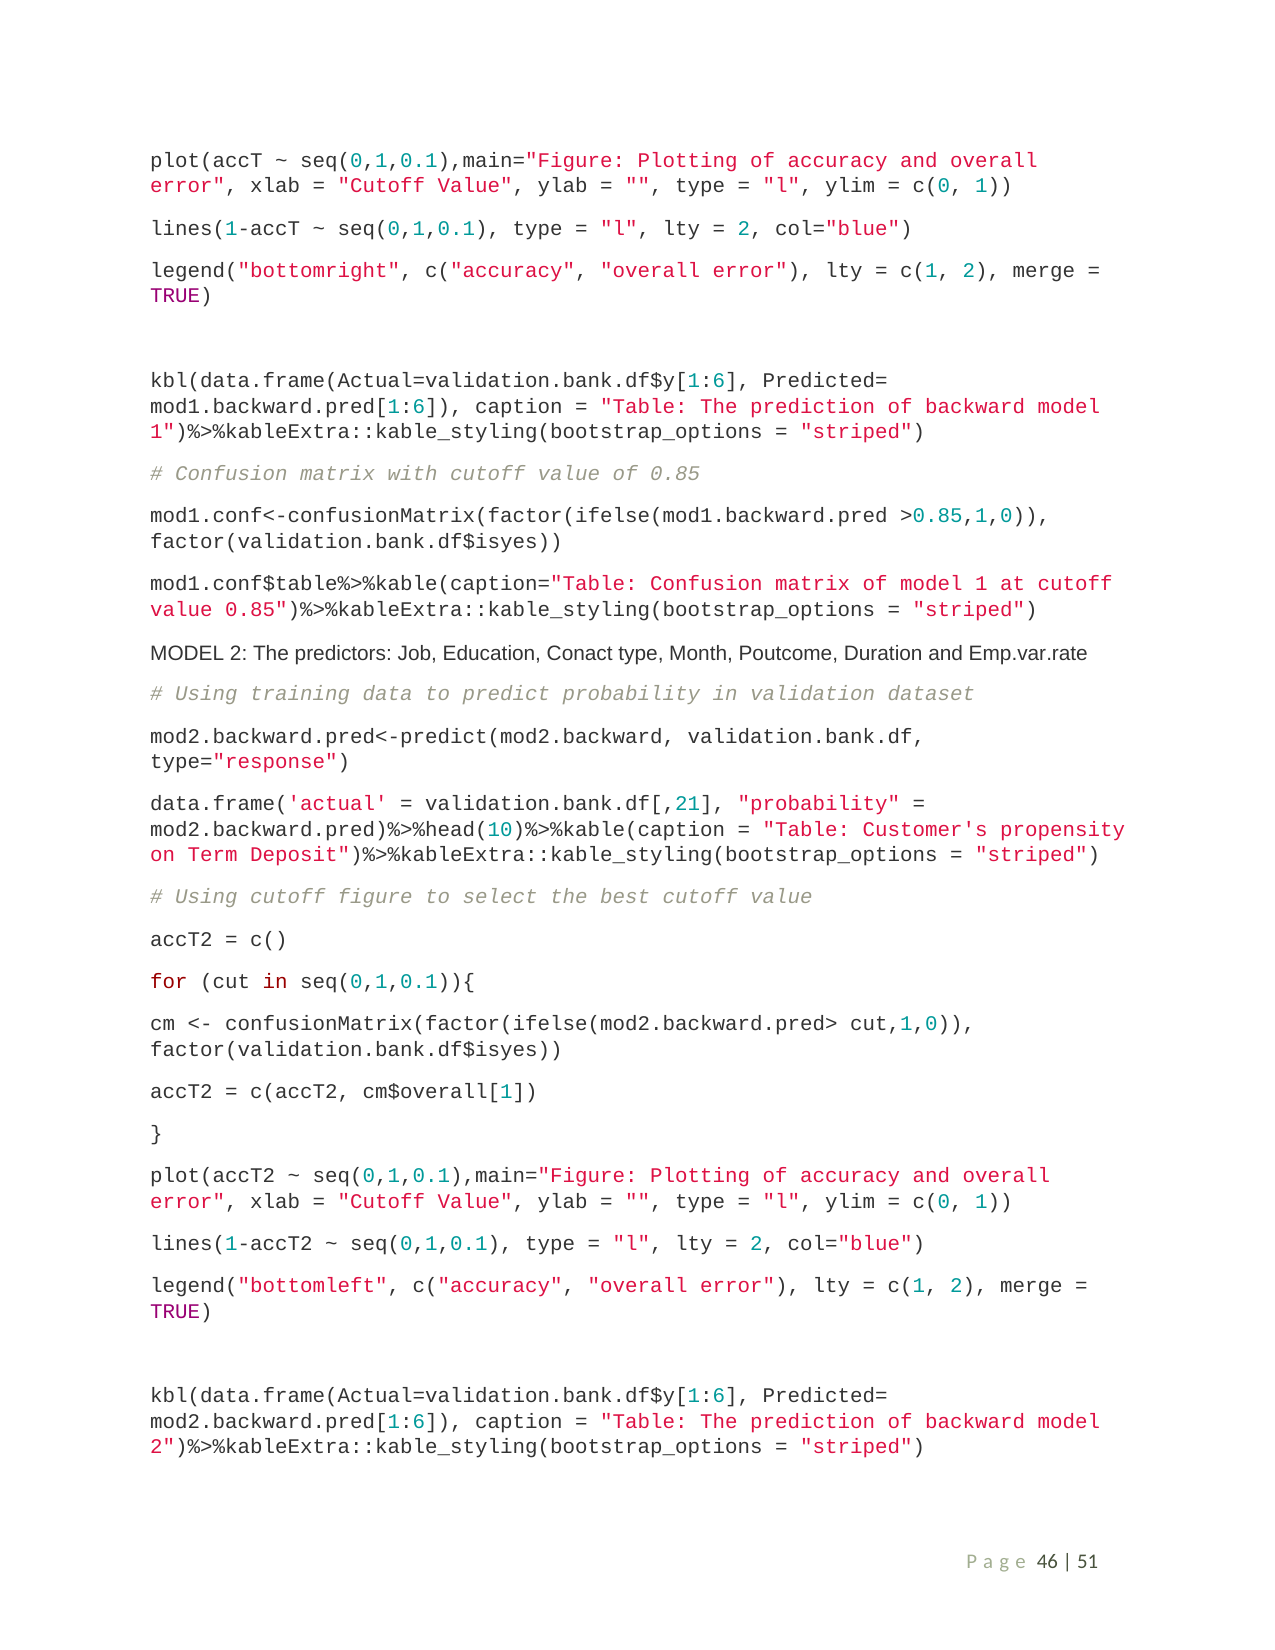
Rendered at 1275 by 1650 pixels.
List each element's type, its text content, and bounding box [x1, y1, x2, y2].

text legend("bottomright", c("accuracy", "overall error"), lty = c(1, 2), merge = TRUE) [150, 260, 1125, 309]
text kbl(data.frame(Actual=validation.bank.df$y[1:6], Predicted= mod2.backward.pred[1:6]), caption = "Table: The prediction of backward model 2")%>%kableExtra::kable_styling(bootstrap_options = "striped") [150, 1385, 1125, 1460]
text for (cut in seq(0,1,0.1)){ [150, 971, 1125, 994]
text accT2 = c(accT2, cm$overall[1]) [150, 1081, 1125, 1104]
text kbl(data.frame(Actual=validation.bank.df$y[1:6], Predicted= mod1.backward.pred[1:6]), caption = "Table: The prediction of backward model 1")%>%kableExtra::kable_styling(bootstrap_options = "striped") [150, 370, 1125, 445]
text accT2 = c() [150, 929, 1125, 952]
text # Using cutoff figure to select the best cutoff value [150, 887, 1125, 910]
text } [150, 1123, 1125, 1147]
text mod1.conf<-confusionMatrix(factor(ifelse(mod1.backward.pred >0.85,1,0)), factor(validation.bank.df$isyes)) [150, 506, 1125, 555]
text data.frame('actual' = validation.bank.df[,21], "probability" = mod2.backward.pred)%>%head(10)%>%kable(caption = "Table: Customer's propensity on Term Deposit")%>%kableExtra::kable_styling(bootstrap_options = "striped") [150, 793, 1125, 868]
text lines(1-accT2 ~ seq(0,1,0.1), type = "l", lty = 2, col="blue") [150, 1233, 1125, 1257]
text plot(accT2 ~ seq(0,1,0.1),main="Figure: Plotting of accuracy and overall error", xlab = "Cutoff Value", ylab = "", type = "l", ylim = c(0, 1)) [150, 1165, 1125, 1214]
text # Confusion matrix with cutoff value of 0.85 [150, 463, 1125, 487]
text plot(accT ~ seq(0,1,0.1),main="Figure: Plotting of accuracy and overall error", xlab = "Cutoff Value", ylab = "", type = "l", ylim = c(0, 1)) [150, 150, 1125, 199]
text lines(1-accT ~ seq(0,1,0.1), type = "l", lty = 2, col="blue") [150, 218, 1125, 241]
text MODEL 2: The predictors: Job, Education, Conact type, Month, Poutcome, Duration and Emp.var.rate [150, 641, 1125, 665]
text # Using training data to predict probability in validation dataset [150, 683, 1125, 707]
text cm <- confusionMatrix(factor(ifelse(mod2.backward.pred> cut,1,0)), factor(validation.bank.df$isyes)) [150, 1013, 1125, 1062]
text mod1.conf$table%>%kable(caption="Table: Confusion matrix of model 1 at cutoff value 0.85")%>%kableExtra::kable_styling(bootstrap_options = "striped") [150, 573, 1125, 622]
text legend("bottomleft", c("accuracy", "overall error"), lty = c(1, 2), merge = TRUE) [150, 1275, 1125, 1324]
text mod2.backward.pred<-predict(mod2.backward, validation.bank.df, type="response") [150, 726, 1125, 775]
